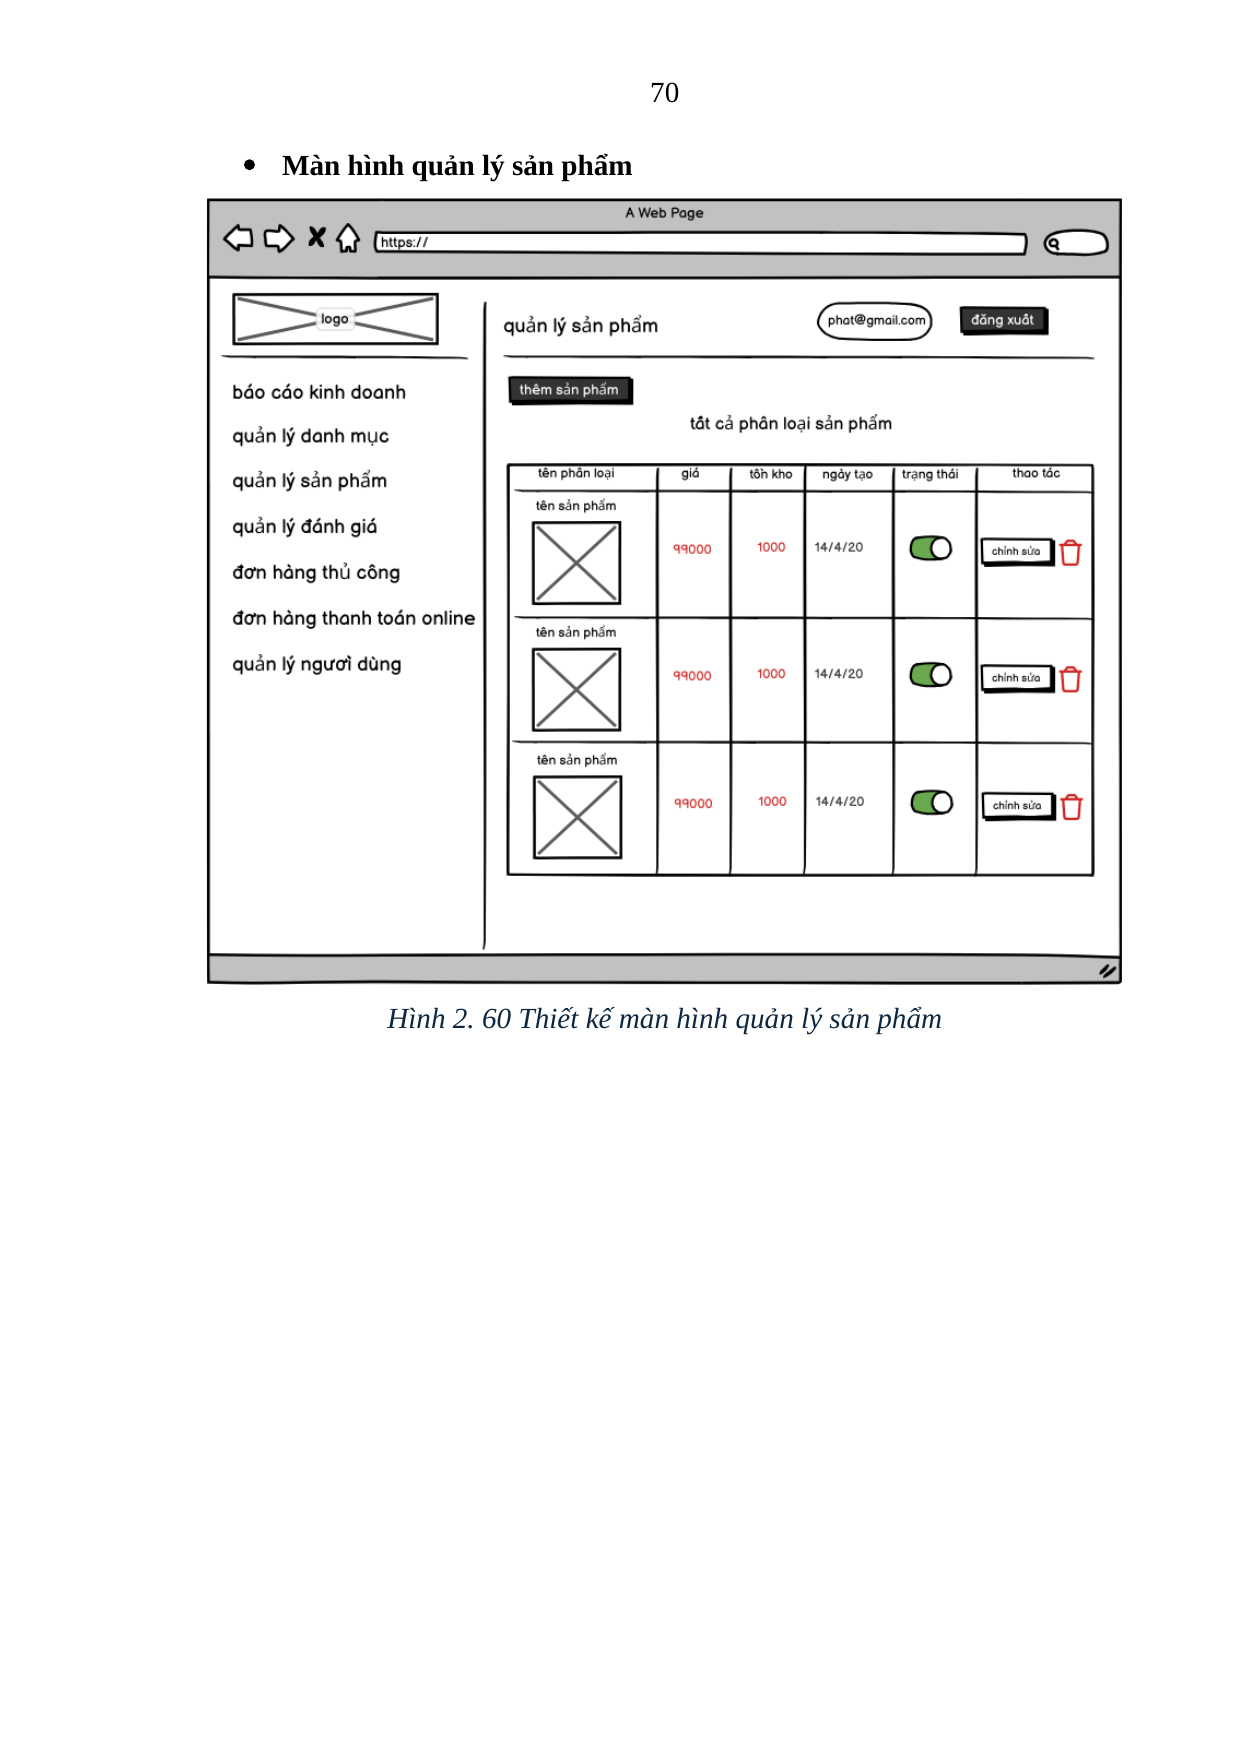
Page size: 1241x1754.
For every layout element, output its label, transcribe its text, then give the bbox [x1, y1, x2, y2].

picture [206, 198, 1123, 985]
text Hình 2. 60 Thiết kế màn hình quản lý sản phẩm [207, 1001, 1122, 1035]
list Màn hình quản lý sản phẩm [244, 148, 1122, 181]
